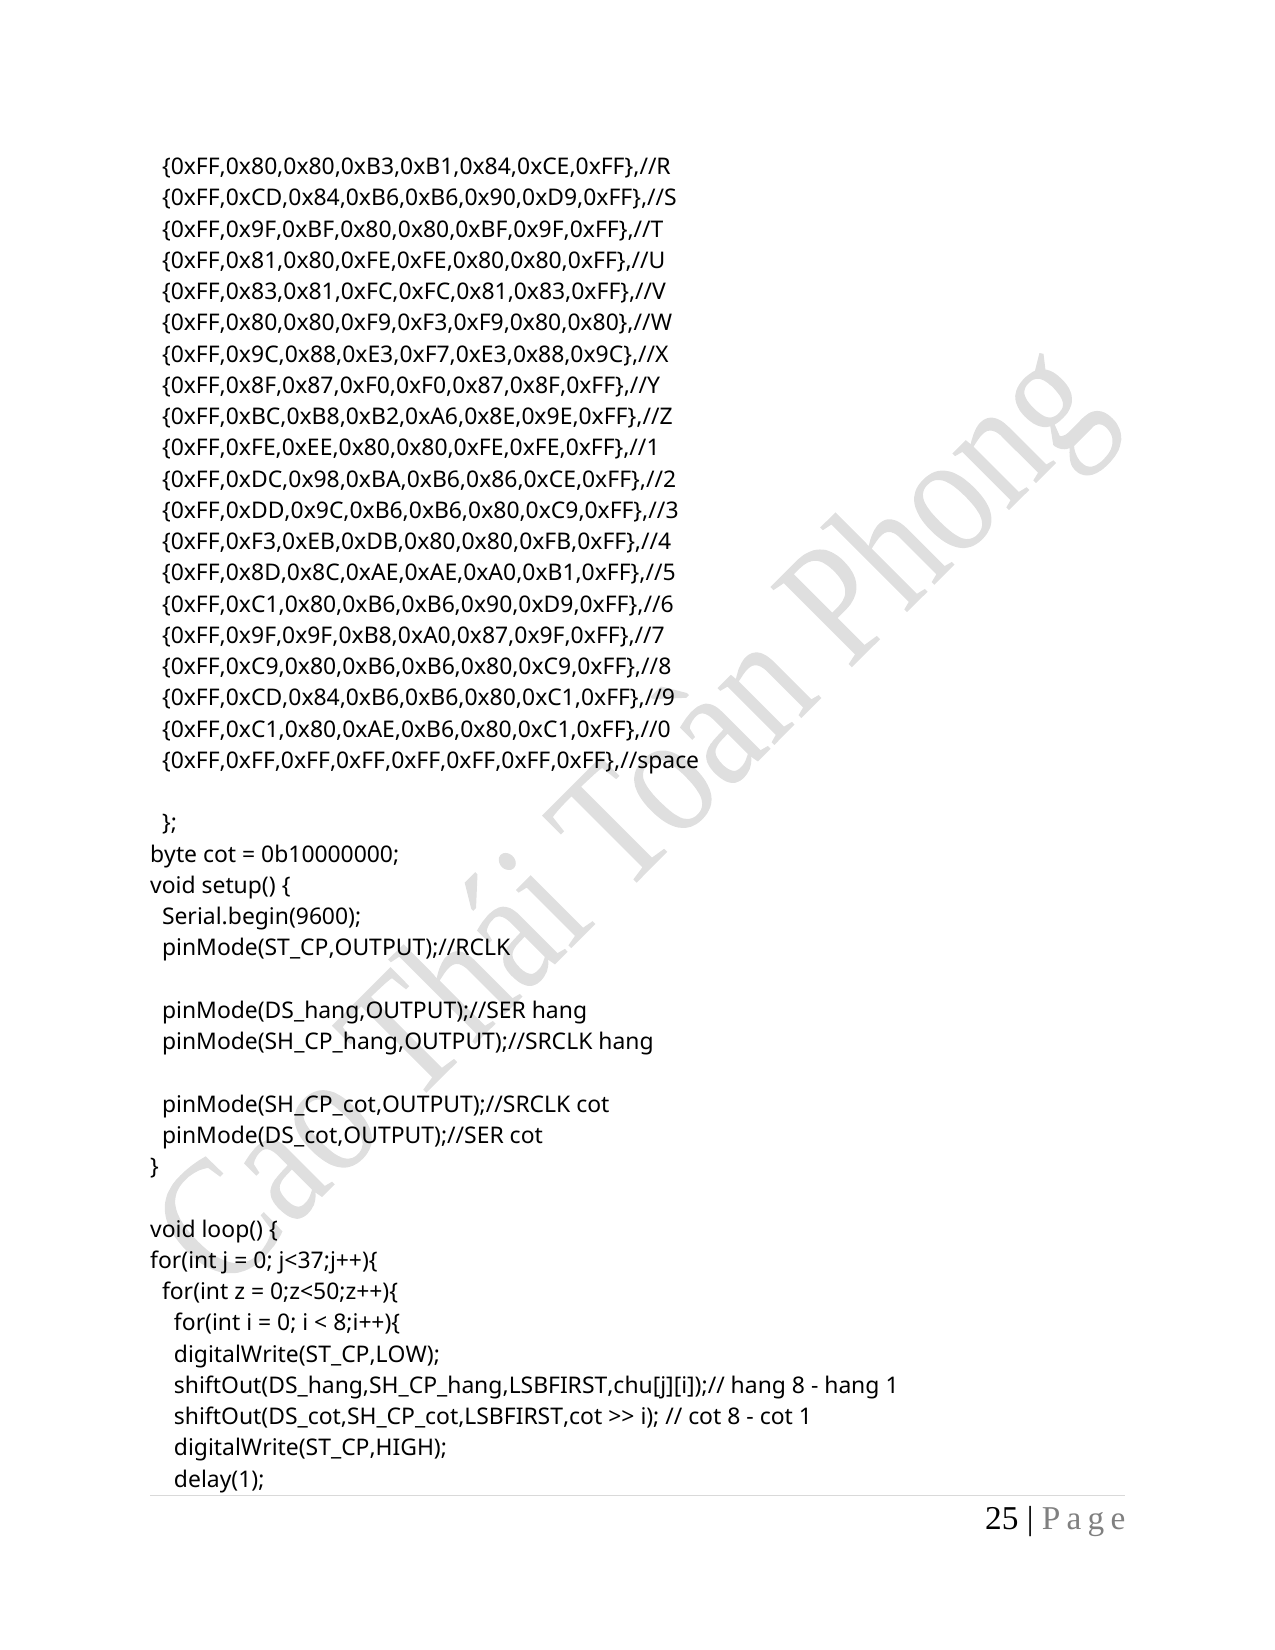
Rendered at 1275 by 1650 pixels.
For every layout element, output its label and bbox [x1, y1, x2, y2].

table_header [139, 150, 1136, 1494]
